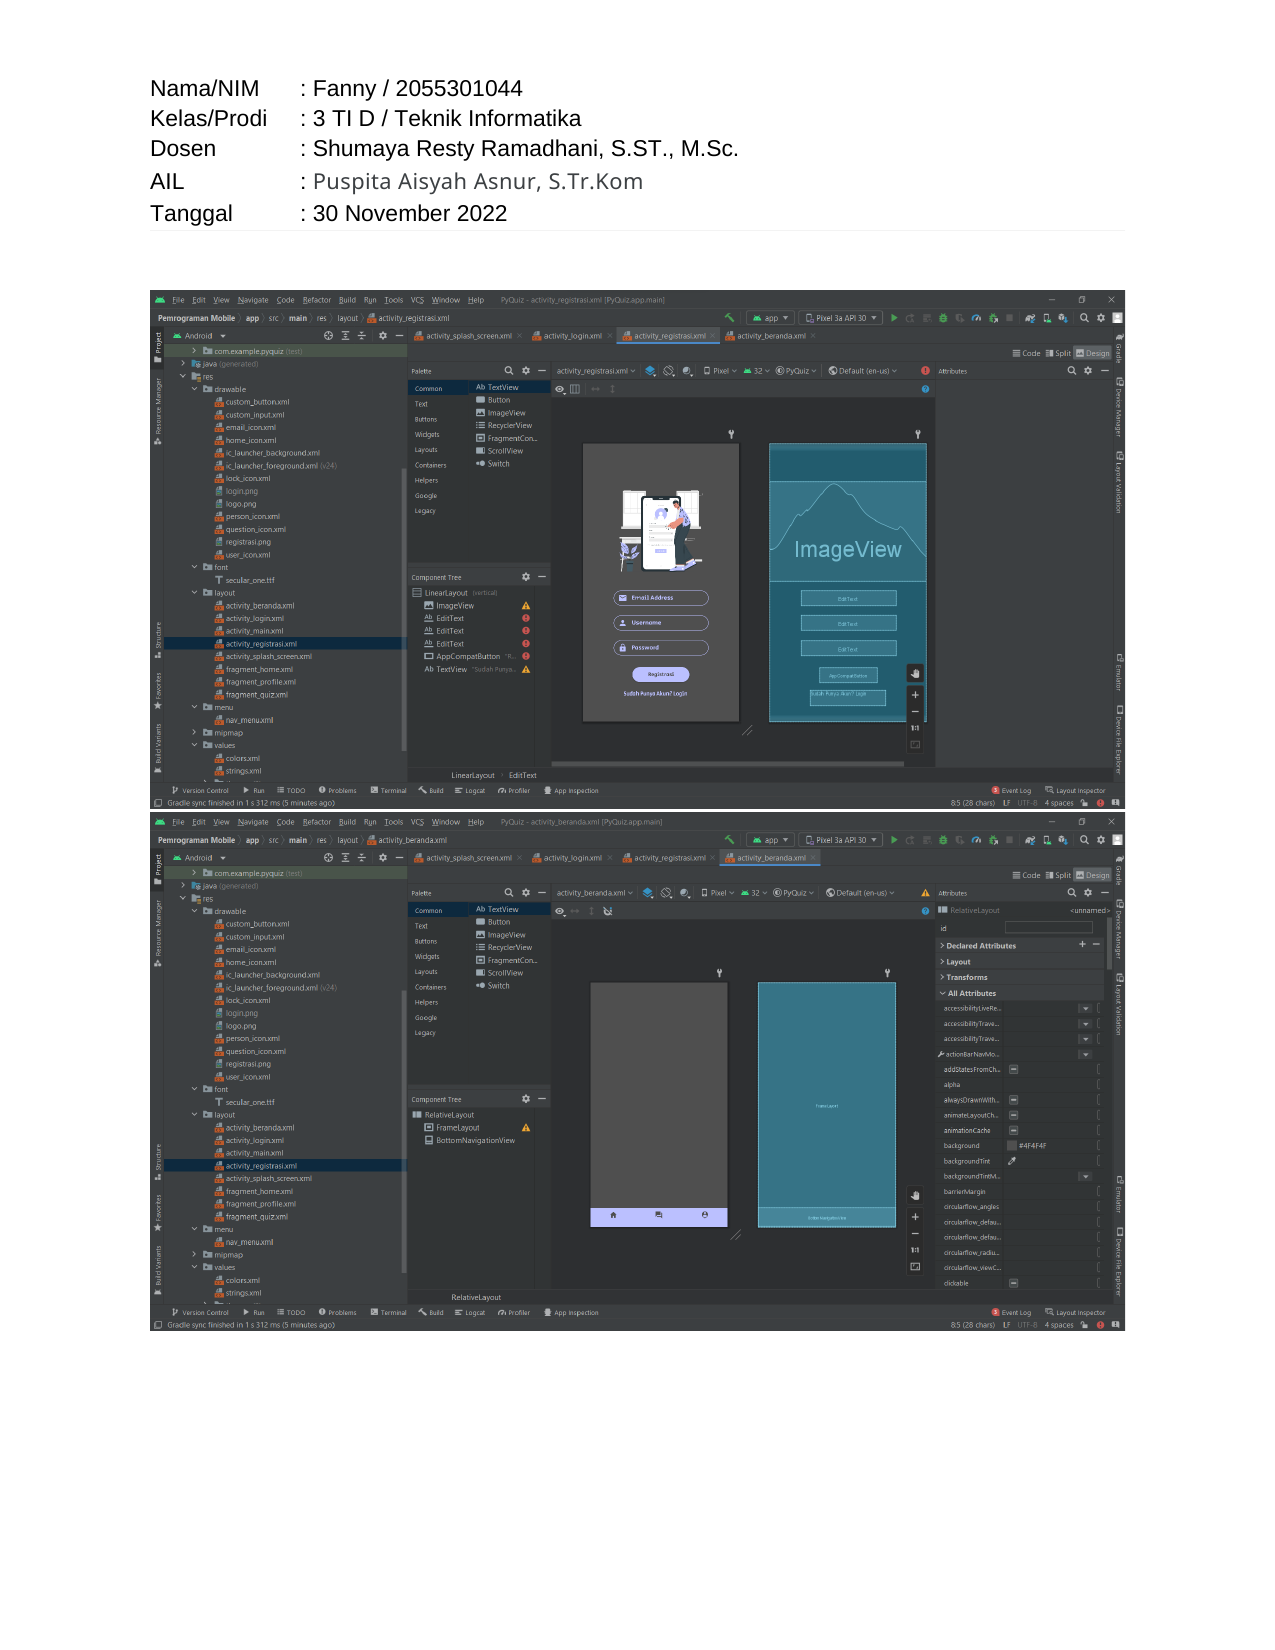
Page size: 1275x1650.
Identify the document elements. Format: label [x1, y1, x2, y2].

picture [150, 290, 1125, 809]
picture [150, 812, 1125, 1331]
